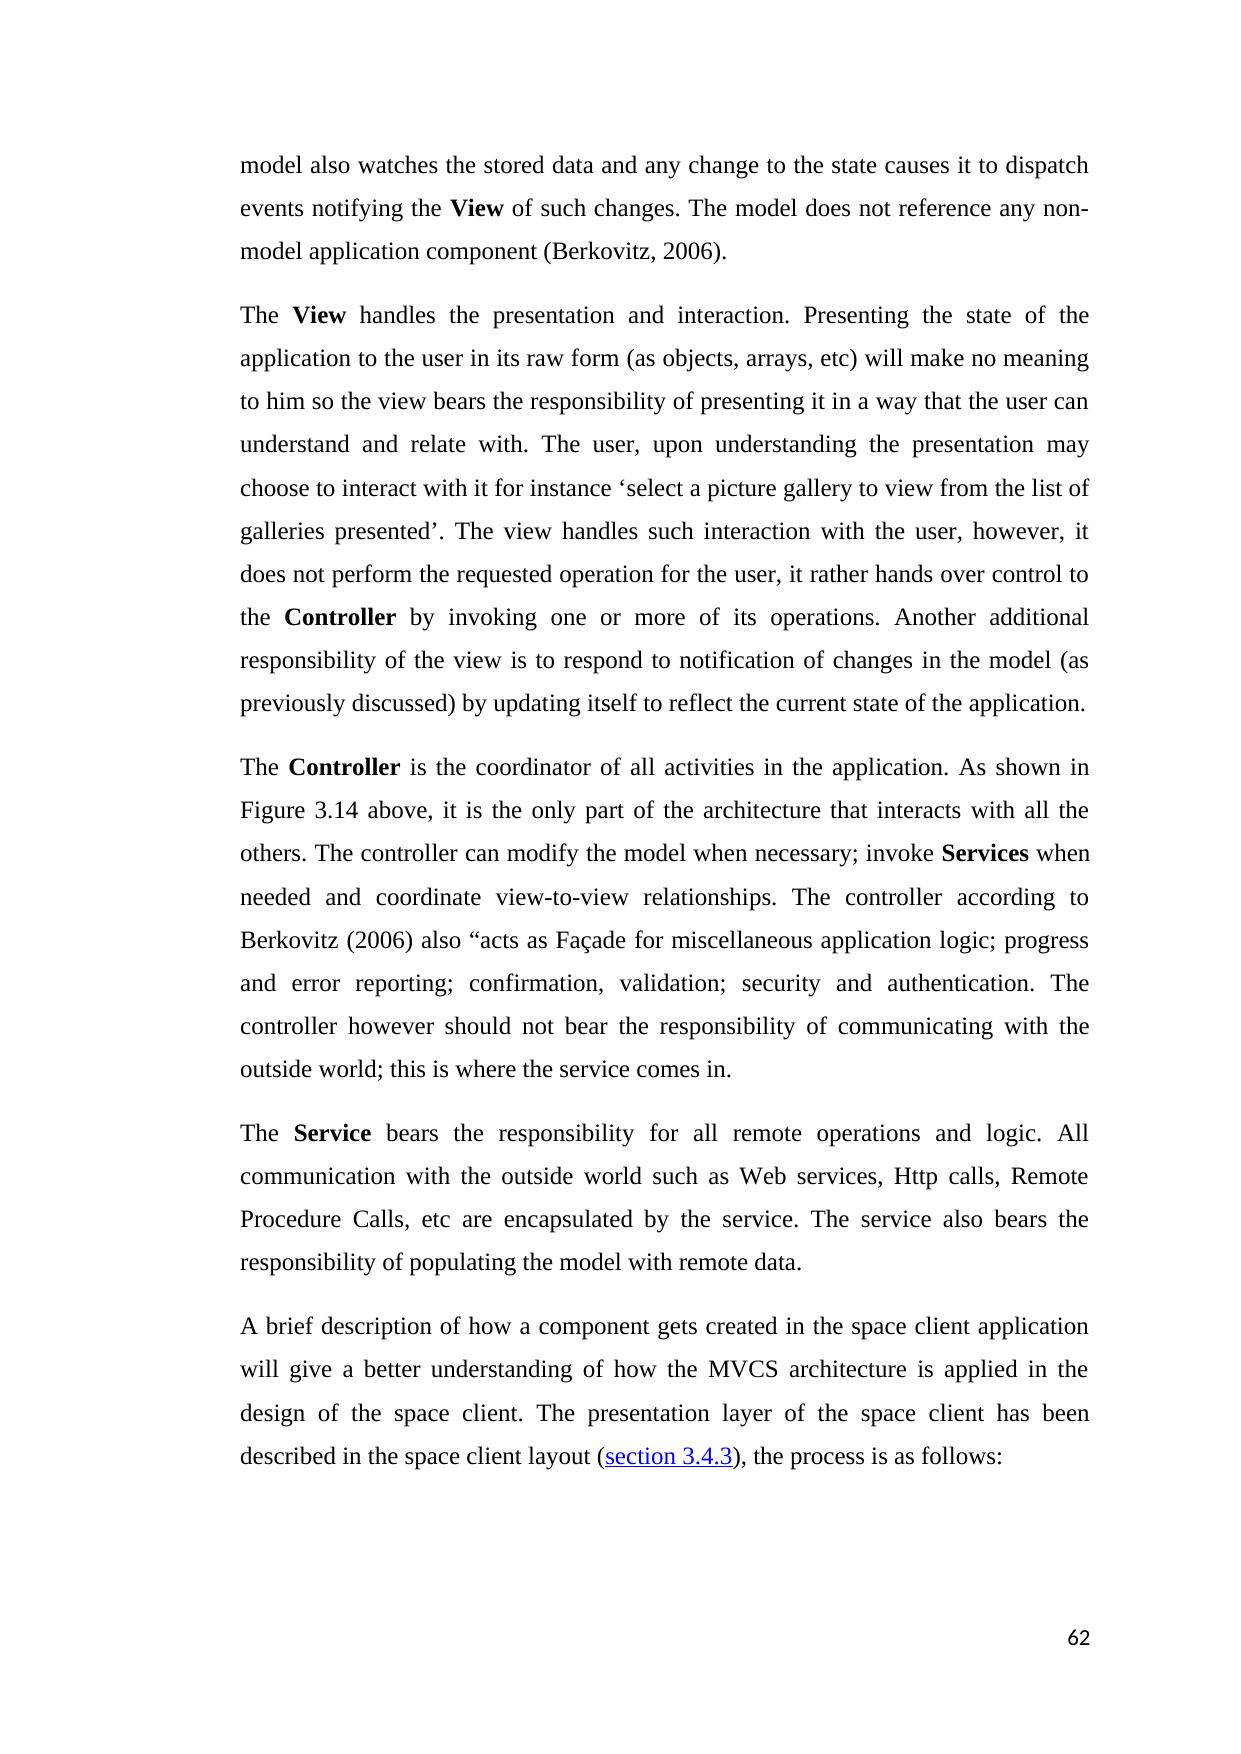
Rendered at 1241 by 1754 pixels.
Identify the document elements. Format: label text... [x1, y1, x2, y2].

text The View handles the presentation and interaction. Presenting the state of the application to the user in its raw form (as objects, arrays, etc) will make no meaning to him so the view bears the responsibility of presenting it in a way that the user can understand and relate with. The user, upon understanding the presentation may choose to interact with it for instance ‘select a picture gallery to view from the list of galleries presented’. The view handles such interaction with the user, however, it does not perform the requested operation for the user, it rather hands over control to the Controller by invoking one or more of its operations. Another additional responsibility of the view is to respond to notification of changes in the model (as previously discussed) by updating itself to reflect the current state of the application. [240, 300, 1090, 717]
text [240, 150, 1090, 265]
text The Service bears the responsibility for all remote operations and logic. All communication with the outside world such as Web services, Http calls, Remote Procedure Calls, etc are encapsulated by the service. The service also bears the responsibility of populating the model with remote data. [240, 1118, 1090, 1276]
text A brief description of how a component gets created in the space client application will give a better understanding of how the MVCS architecture is applied in the design of the space client. The presentation layer of the space client has been described in the space client layout (section 3.4.3), the process is as follows: [240, 1311, 1090, 1469]
